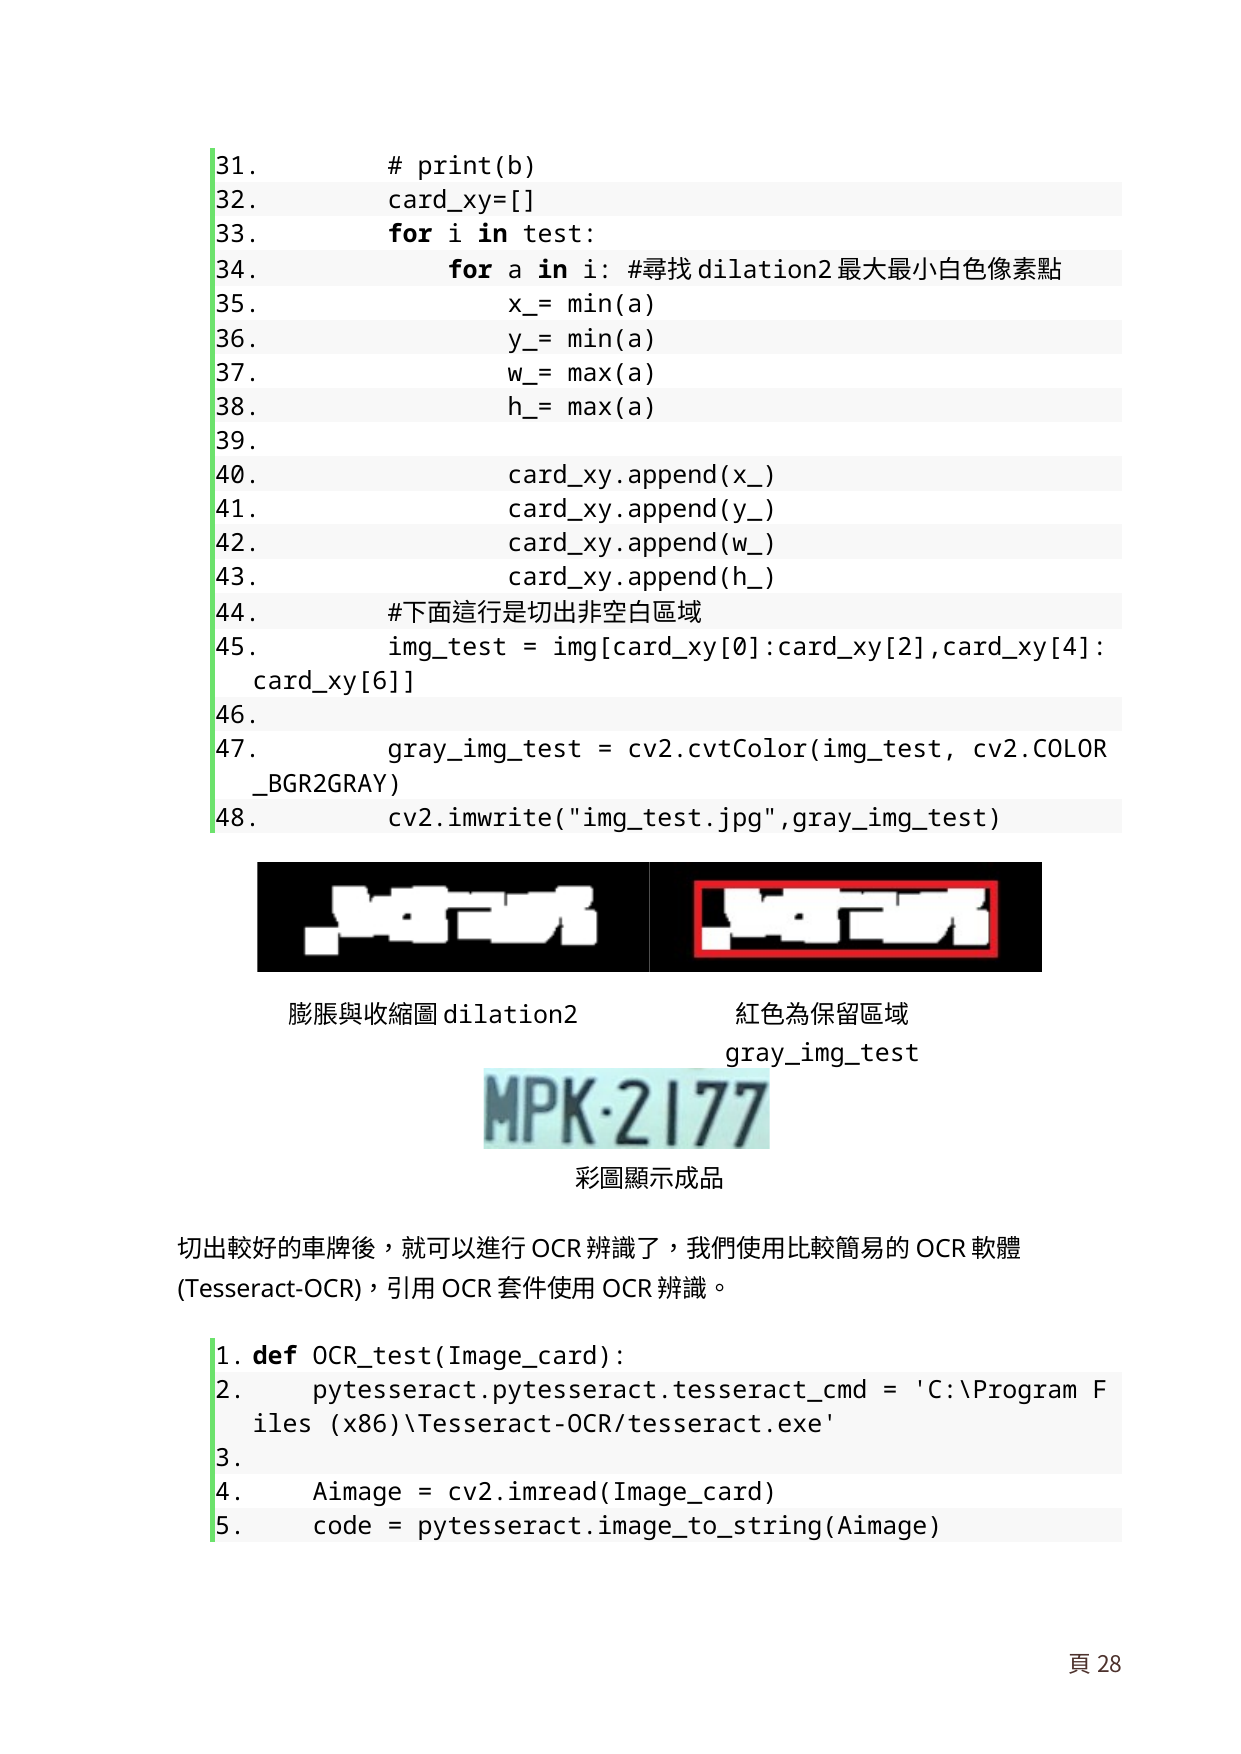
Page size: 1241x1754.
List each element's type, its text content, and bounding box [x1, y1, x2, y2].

list # print(b) [215, 148, 1122, 182]
list #下面這行是切出非空白區域 [215, 593, 1122, 629]
list code = pytesseract.image_to_string(Aimage) [215, 1508, 1122, 1542]
list card_xy.append(x_) [215, 456, 1122, 491]
text 切出較好的車牌後，就可以進行OCR辨識了，我們使用比較簡易的OCR軟體(Tesseract-OCR)，引用OCR套件使用OCR辨識。 [177, 1229, 1122, 1305]
picture [483, 1068, 770, 1149]
list gray_img_test = cv2.cvtColor(img_test, cv2.COLOR_BGR2GRAY) [215, 731, 1122, 799]
list pytesseract.pytesseract.tesseract_cmd = 'C:\Program Files (x86)\Tesseract-OCR/tesseract.exe' [215, 1372, 1122, 1440]
list w_= max(a) [215, 354, 1122, 388]
list card_xy=[] [215, 182, 1122, 216]
list h_= max(a) [215, 388, 1122, 422]
picture [257, 862, 1042, 972]
list img_test = img[card_xy[0]:card_xy[2],card_xy[4]:card_xy[6]] [215, 629, 1122, 697]
list card_xy.append(w_) [215, 524, 1122, 559]
list x_= min(a) [215, 286, 1122, 320]
list y_= min(a) [215, 320, 1122, 354]
list card_xy.append(h_) [215, 559, 1122, 593]
list for i in test: [215, 216, 1122, 250]
list def OCR_test(Image_card): [210, 1337, 1122, 1372]
list card_xy.append(y_) [215, 491, 1122, 524]
list cv2.imwrite("img_test.jpg",gray_img_test) [215, 799, 1122, 833]
list for a in i: #尋找dilation2最大最小白色像素點 [215, 250, 1122, 286]
list Aimage = cv2.imread(Image_card) [215, 1474, 1122, 1508]
